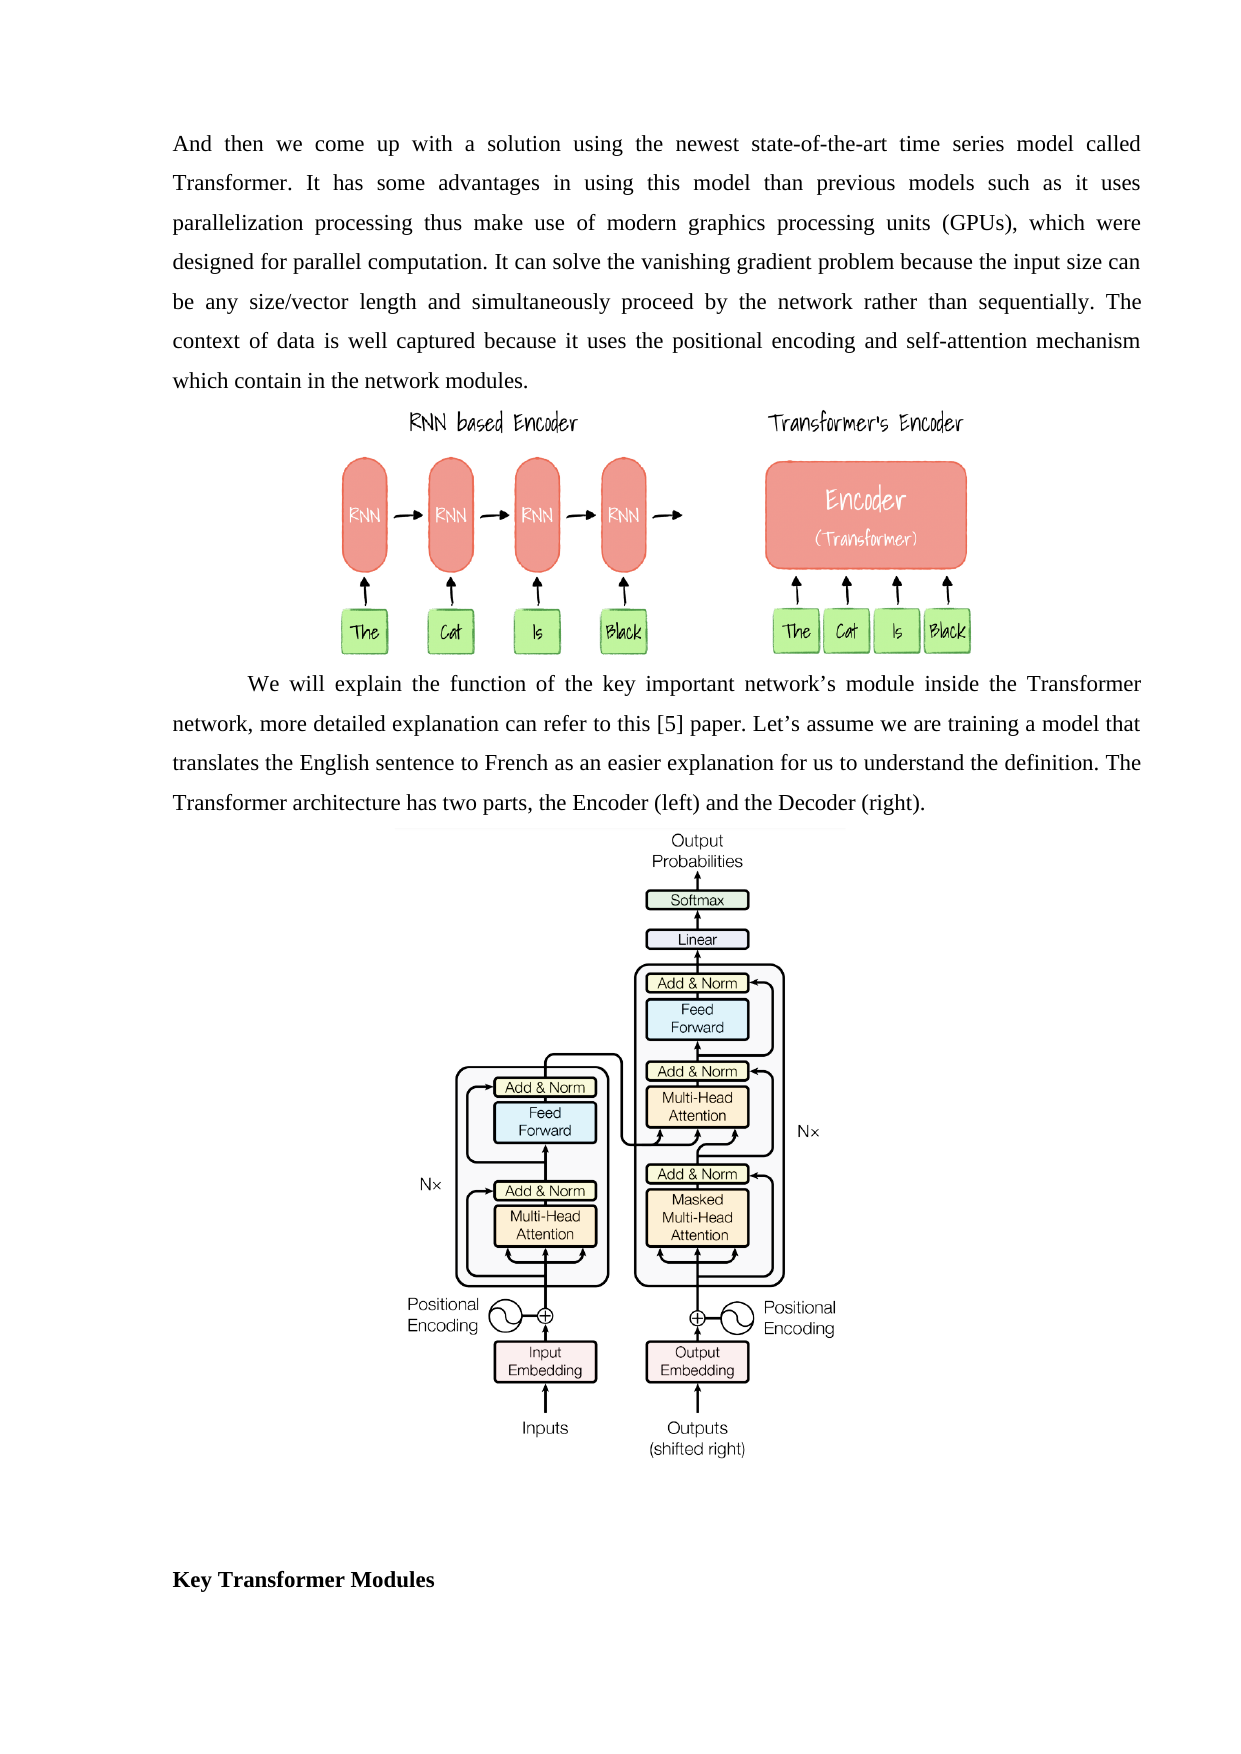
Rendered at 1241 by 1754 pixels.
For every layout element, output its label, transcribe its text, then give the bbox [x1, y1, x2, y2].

text Key Transformer Modules [97, 1566, 1143, 1592]
picture [394, 828, 846, 1461]
picture [336, 406, 979, 659]
text We will explain the function of the key important network’s module inside the Transformer network, more detailed explanation can refer to this [5] paper. Let’s assume we are training a model that translates the English sentence to French as an easier explanation for us to understand the definition. The Transformer architecture has two parts, the Encoder (left) and the Decoder (right). [172, 670, 1143, 815]
text And then we come up with a solution using the newest state-of-the-art time series model called Transformer. It has some advantages in using this model than previous models such as it uses parallelization processing thus make use of modern graphics processing units (GPUs), which were designed for parallel computation. It can solve the vanishing gradient problem because the input size can be any size/vector length and simultaneously proceed by the network rather than sequentially. The context of data is well captured because it uses the positional encoding and self-attention mechanism which contain in the network modules. [172, 130, 1143, 393]
